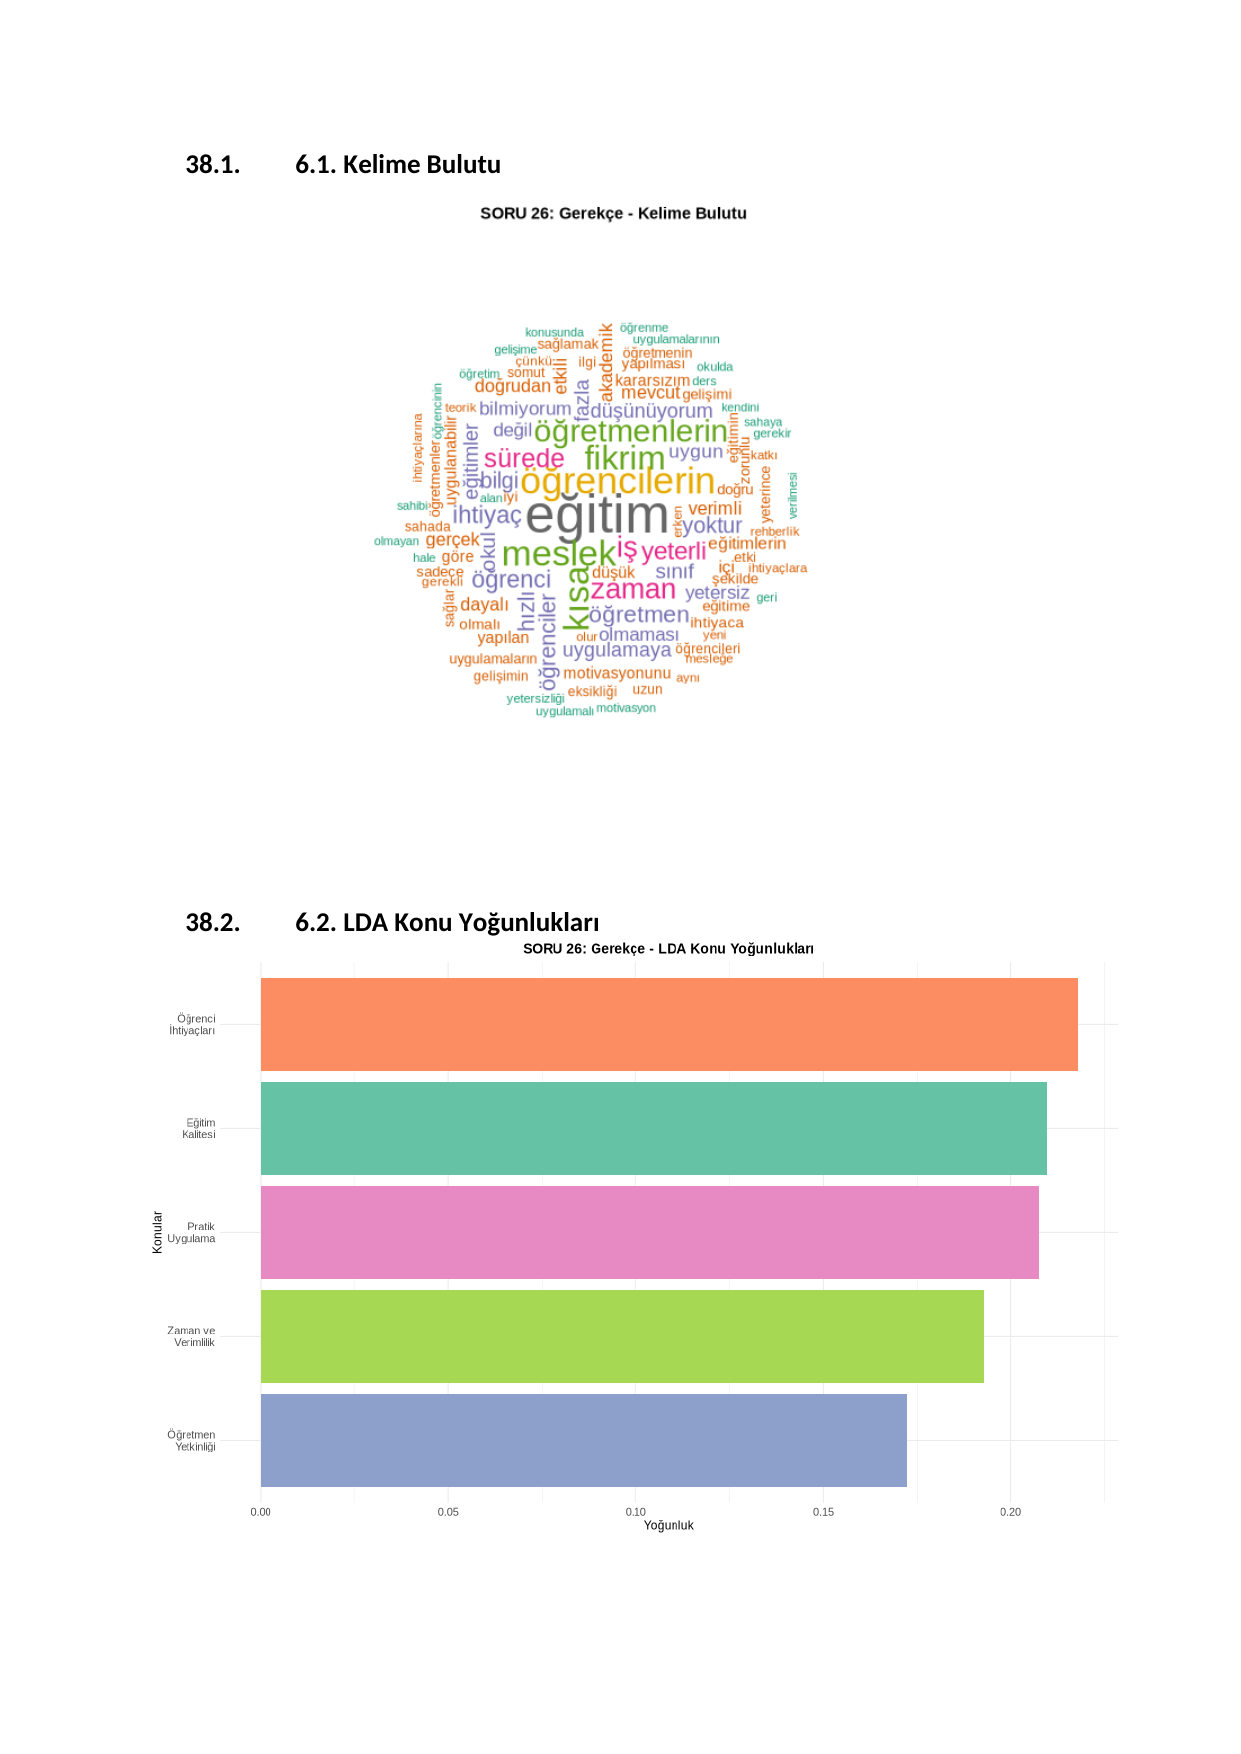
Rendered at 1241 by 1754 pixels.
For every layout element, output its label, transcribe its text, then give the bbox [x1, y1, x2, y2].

subtitle 6.2. LDA Konu Yoğunlukları [185, 905, 1093, 938]
picture [147, 180, 1048, 856]
subtitle 6.1. Kelime Bulutu [185, 148, 1093, 181]
picture [147, 938, 1123, 1539]
